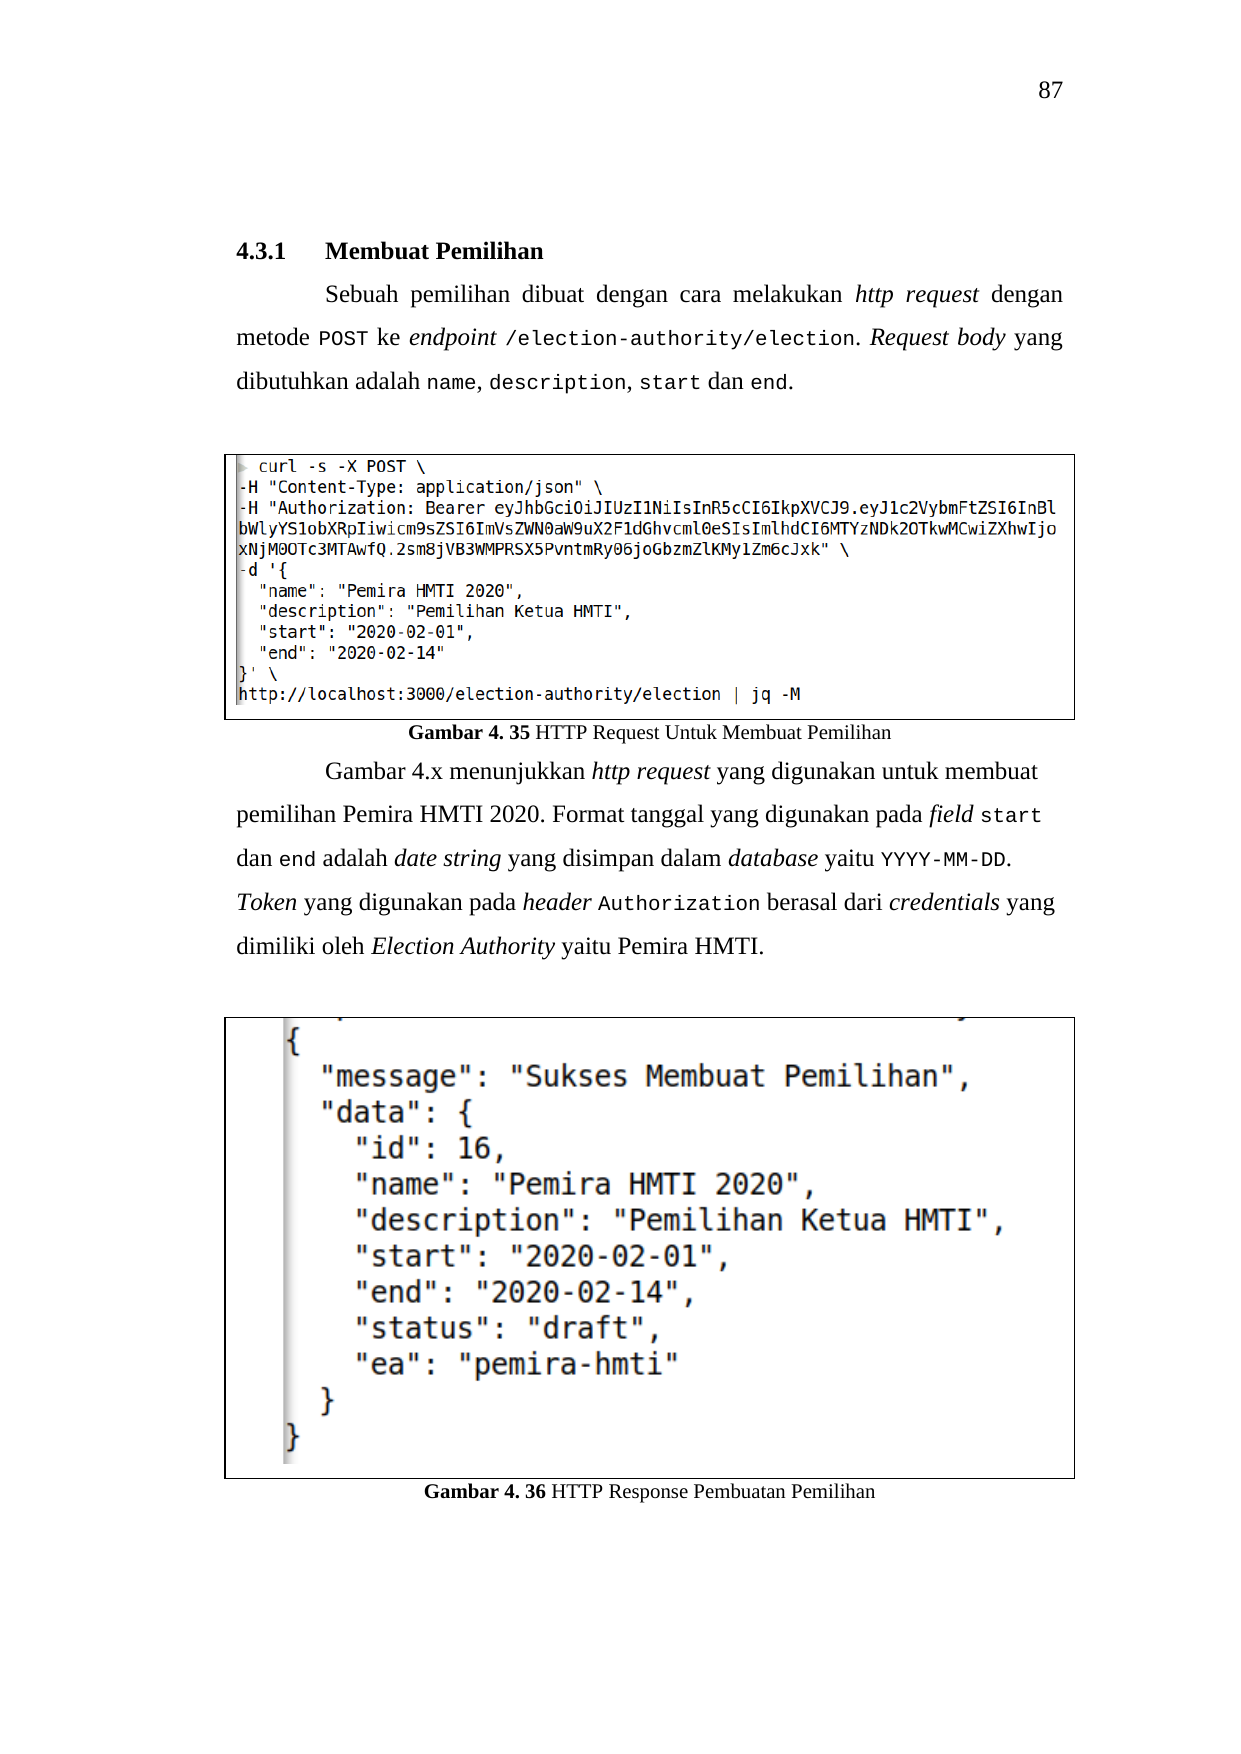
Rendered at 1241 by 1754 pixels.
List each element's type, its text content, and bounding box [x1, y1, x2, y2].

text Gambar 4. 35 HTTP Request Untuk Membuat Pemilihan [236, 720, 1063, 744]
text Sebuah pemilihan dibuat dengan cara melakukan http request dengan metode POST ke endpoint /election-authority/election. Request body yang dibutuhkan adalah name, description, start dan end. [236, 279, 1063, 396]
text Gambar 4. 36 HTTP Response Pembuatan Pemilihan [236, 1479, 1063, 1503]
picture [236, 455, 1064, 705]
picture [283, 1018, 1017, 1464]
text Gambar 4.x menunjukkan http request yang digunakan untuk membuat pemilihan Pemira HMTI 2020. Format tanggal yang digunakan pada field start dan end adalah date string yang disimpan dalam database yaitu YYYY-MM-DD. Token yang digunakan pada header Authorization berasal dari credentials yang dimiliki oleh Election Authority yaitu Pemira HMTI. [236, 756, 1063, 960]
subtitle Membuat Pemilihan [236, 236, 1063, 265]
table_header [226, 455, 1074, 719]
table_header [226, 1018, 1074, 1478]
